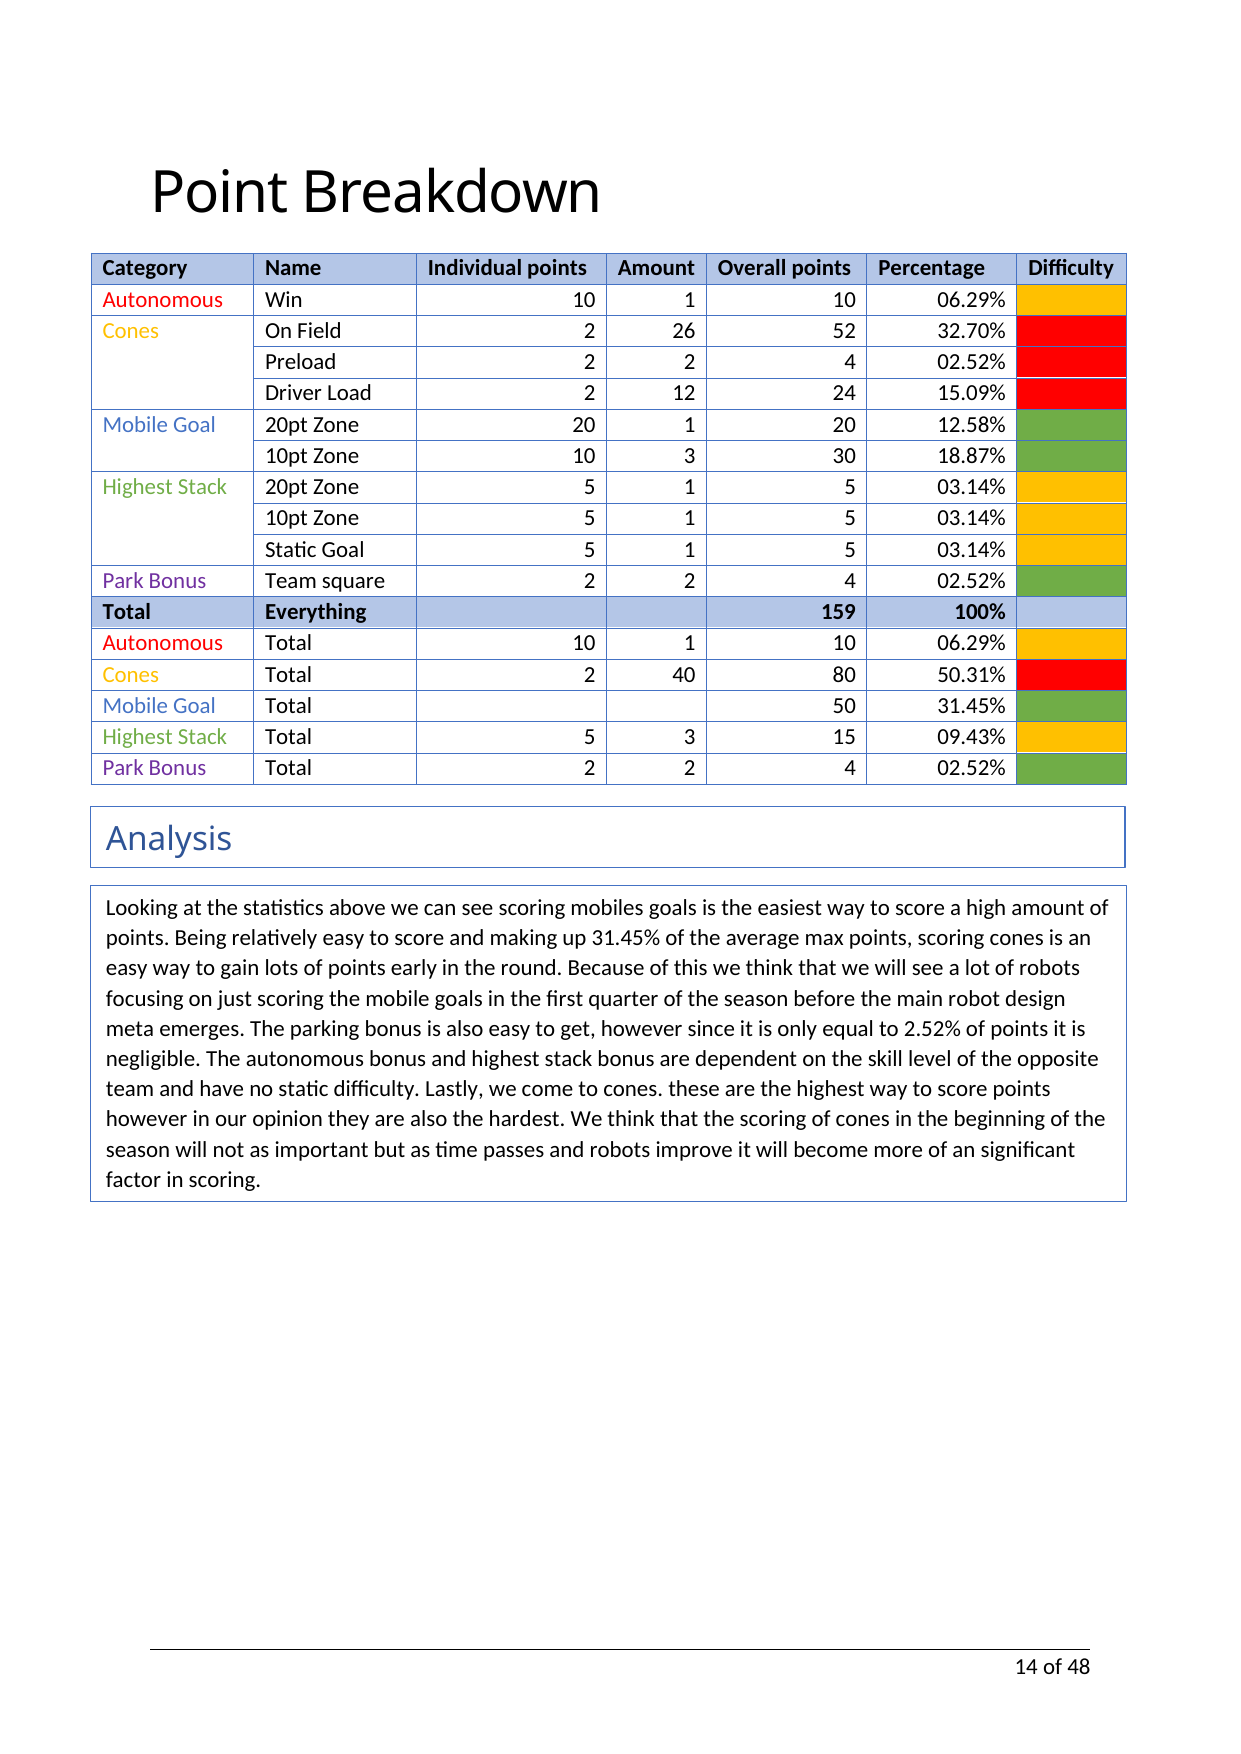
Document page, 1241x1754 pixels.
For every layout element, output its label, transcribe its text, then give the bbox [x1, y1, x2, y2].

table_cell 10 [707, 285, 866, 315]
table_cell [1017, 410, 1126, 440]
table_cell 02.52% [867, 347, 1016, 377]
table_cell 3 [607, 441, 706, 471]
table_cell 20pt Zone [254, 410, 416, 440]
table_cell [1017, 597, 1126, 627]
table_cell 31.45% [867, 691, 1016, 721]
table_cell [607, 691, 706, 721]
table_cell 40 [607, 660, 706, 690]
table_cell 5 [417, 535, 606, 565]
table_cell 1 [607, 504, 706, 534]
table_cell 03.14% [867, 535, 1016, 565]
table_cell 10 [417, 285, 606, 315]
table_cell 5 [707, 535, 866, 565]
table_cell Highest Stack [92, 722, 253, 752]
table_cell 10 [707, 629, 866, 659]
table_cell 10pt Zone [254, 441, 416, 471]
table_cell 12 [607, 379, 706, 409]
table_cell 03.14% [867, 472, 1016, 502]
table_cell [1017, 660, 1126, 690]
table_cell 18.87% [867, 441, 1016, 471]
table_cell Total [254, 722, 416, 752]
table_cell 1 [607, 472, 706, 502]
table_cell Win [254, 285, 416, 315]
table_cell Cones [92, 660, 253, 690]
table_cell 1 [607, 410, 706, 440]
table_cell [1017, 691, 1126, 721]
table_cell 10 [417, 441, 606, 471]
table_cell 159 [707, 597, 866, 627]
table_cell 5 [417, 472, 606, 502]
table_cell Autonomous [92, 629, 253, 659]
table_cell [1017, 629, 1126, 659]
table_cell 2 [607, 566, 706, 596]
table_cell 2 [417, 754, 606, 784]
table_cell 32.70% [867, 316, 1016, 346]
table_cell Total [254, 629, 416, 659]
table_cell 2 [417, 347, 606, 377]
table_cell Everything [254, 597, 416, 627]
table_cell 26 [607, 316, 706, 346]
table_cell [1017, 347, 1126, 377]
table_cell 2 [417, 660, 606, 690]
table_cell Mobile Goal [92, 410, 253, 471]
table_cell 15 [707, 722, 866, 752]
table_cell 15.09% [867, 379, 1016, 409]
table_cell 12.58% [867, 410, 1016, 440]
table_cell On Field [254, 316, 416, 346]
table_header Overall points [707, 254, 866, 284]
table_cell 10 [417, 629, 606, 659]
table_cell Cones [92, 316, 253, 409]
table_cell 50 [707, 691, 866, 721]
table_header Amount [607, 254, 706, 284]
table_cell 50.31% [867, 660, 1016, 690]
table_cell 20 [707, 410, 866, 440]
table_cell [1017, 285, 1126, 315]
table_header Difficulty [1017, 254, 1126, 284]
table_cell 2 [607, 347, 706, 377]
table_header Name [254, 254, 416, 284]
table_cell 52 [707, 316, 866, 346]
table_cell 30 [707, 441, 866, 471]
table_cell Total [92, 597, 253, 627]
table_cell Mobile Goal [92, 691, 253, 721]
table_cell Driver Load [254, 379, 416, 409]
table_cell Autonomous [92, 285, 253, 315]
table_cell [1017, 379, 1126, 409]
table_cell Preload [254, 347, 416, 377]
table_cell 2 [417, 316, 606, 346]
table_cell 10pt Zone [254, 504, 416, 534]
table_cell Total [254, 660, 416, 690]
table_cell [607, 597, 706, 627]
text Point Breakdown [150, 150, 1090, 229]
table_cell 5 [707, 472, 866, 502]
table_cell 5 [417, 722, 606, 752]
table_cell 02.52% [867, 566, 1016, 596]
table_cell [1017, 754, 1126, 784]
table_cell 06.29% [867, 285, 1016, 315]
table_cell 80 [707, 660, 866, 690]
table_cell Static Goal [254, 535, 416, 565]
table_cell [1017, 722, 1126, 752]
table_cell [1017, 566, 1126, 596]
table_cell 02.52% [867, 754, 1016, 784]
table_cell 09.43% [867, 722, 1016, 752]
table_cell 03.14% [867, 504, 1016, 534]
table_cell 5 [707, 504, 866, 534]
table_cell Park Bonus [92, 754, 253, 784]
table_cell Highest Stack [92, 472, 253, 565]
table_cell 20 [417, 410, 606, 440]
table_cell 1 [607, 285, 706, 315]
table_cell 1 [607, 629, 706, 659]
table_cell 1 [607, 535, 706, 565]
table_cell 2 [417, 566, 606, 596]
table_cell [1017, 472, 1126, 502]
table_cell 4 [707, 566, 866, 596]
table_cell 06.29% [867, 629, 1016, 659]
table_cell [1017, 504, 1126, 534]
table_cell 20pt Zone [254, 472, 416, 502]
table_cell Total [254, 691, 416, 721]
table_cell [1017, 441, 1126, 471]
table_cell Park Bonus [92, 566, 253, 596]
table_cell 3 [607, 722, 706, 752]
table_header Percentage [867, 254, 1016, 284]
table_cell Total [254, 754, 416, 784]
table_cell 100% [867, 597, 1016, 627]
table_cell Team square [254, 566, 416, 596]
table_cell [1017, 535, 1126, 565]
table_cell [417, 691, 606, 721]
table_header Individual points [417, 254, 606, 284]
table_cell 24 [707, 379, 866, 409]
table_cell 4 [707, 754, 866, 784]
table_cell [1017, 316, 1126, 346]
table_cell 5 [417, 504, 606, 534]
table_cell [417, 597, 606, 627]
table_header Category [92, 254, 253, 284]
table_cell 2 [417, 379, 606, 409]
table_cell 4 [707, 347, 866, 377]
table_cell 2 [607, 754, 706, 784]
